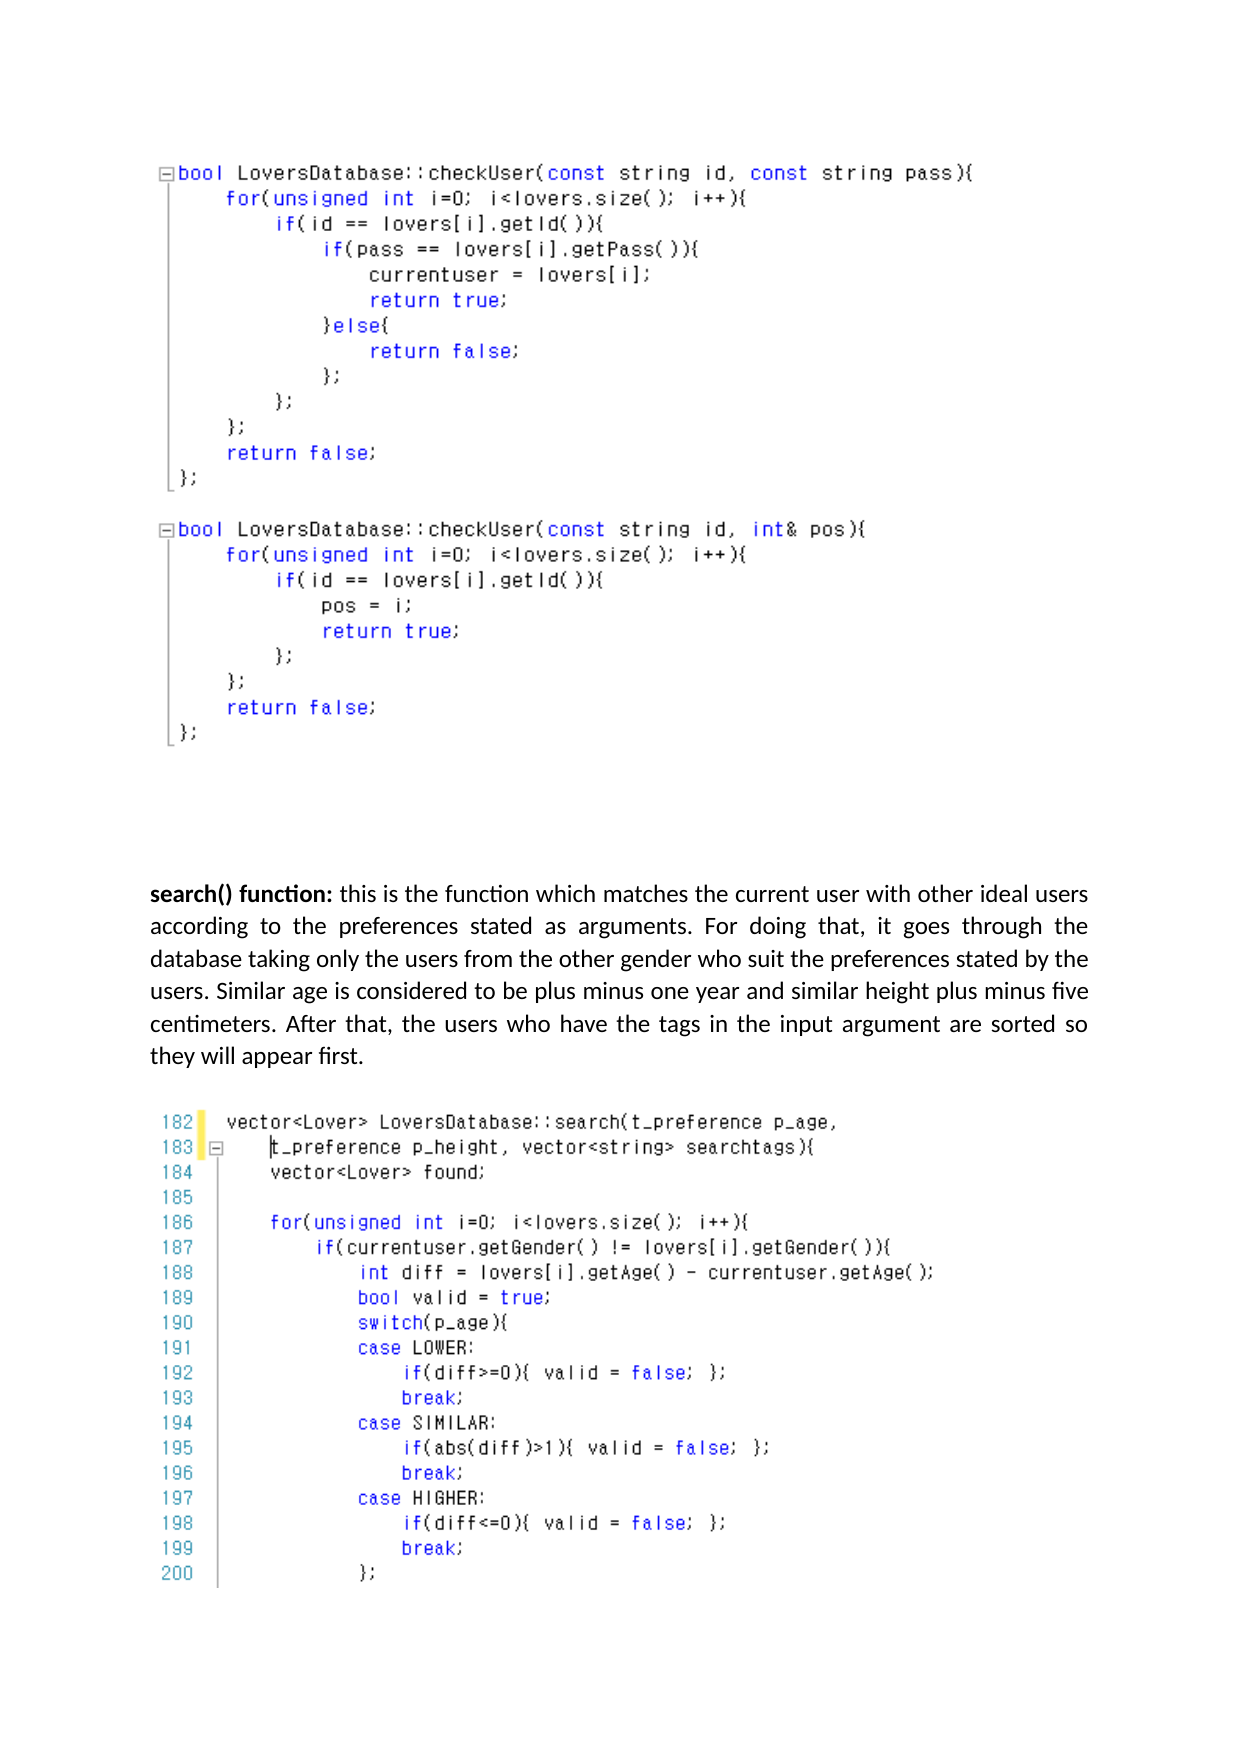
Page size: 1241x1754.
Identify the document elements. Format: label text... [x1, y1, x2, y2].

picture [150, 649, 1029, 1328]
text Encryption system: we also implemented a small encryption system to preserve the privacy of the users and for preventing people from stealing other people’s password. The decryption occurs at the beginning, when the file is read: [150, 1364, 1090, 1462]
picture [150, 162, 1002, 645]
